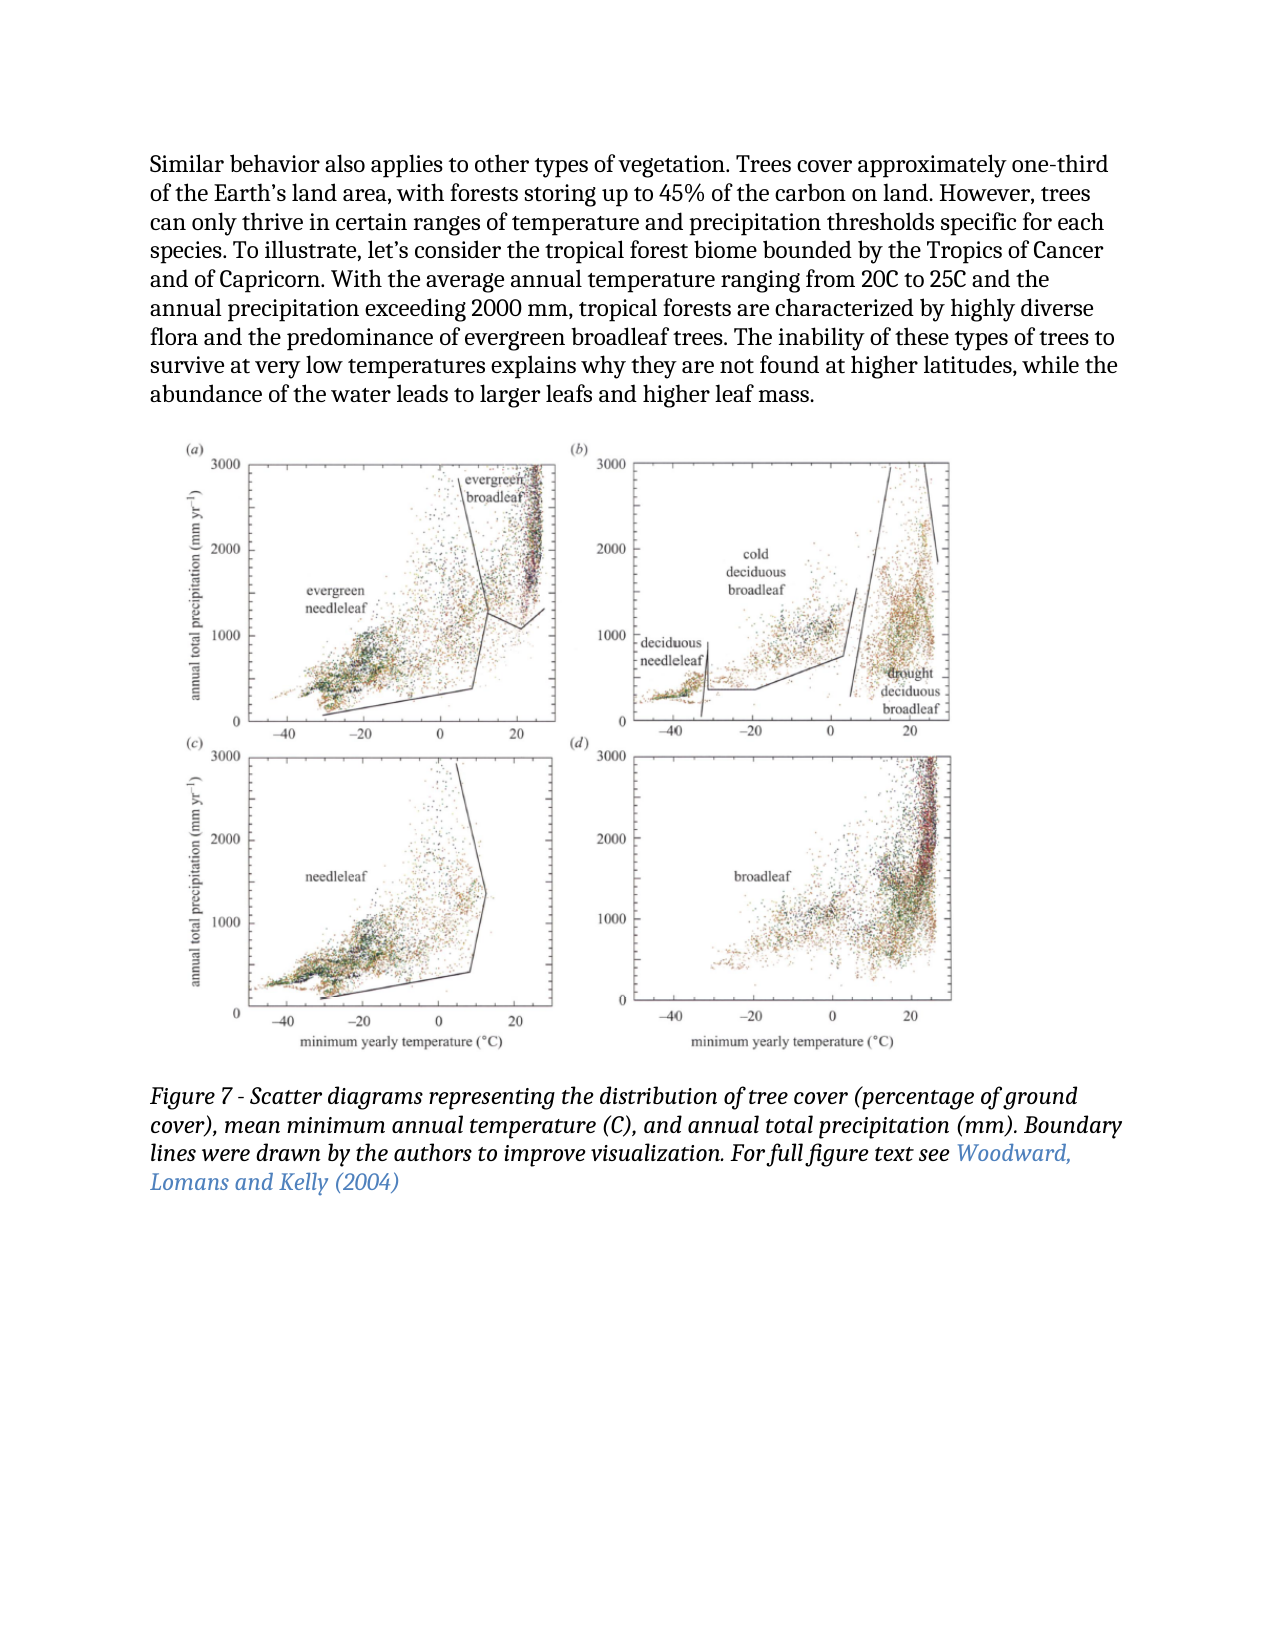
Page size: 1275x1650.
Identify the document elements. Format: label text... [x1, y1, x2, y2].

text Similar behavior also applies to other types of vegetation. Trees cover approximately one-third of the Earth’s land area, with forests storing up to 45% of the carbon on land. However, trees can only thrive in certain ranges of temperature and precipitation thresholds specific for each species. To illustrate, let’s consider the tropical forest biome bounded by the Tropics of Cancer and of Capricorn. With the average annual temperature ranging from 20C to 25C and the annual precipitation exceeding 2000 mm, tropical forests are characterized by highly diverse flora and the predominance of evergreen broadleaf trees. The inability of these types of trees to survive at very low temperatures explains why they are not found at higher latitudes, while the abundance of the water leads to larger leafs and higher leaf mass. [150, 150, 1125, 409]
text Figure 7 - Scatter diagrams representing the distribution of tree cover (percentage of ground cover), mean minimum annual temperature (C), and annual total precipitation (mm). Boundary lines were drawn by the authors to improve visualization. For full figure text see Woodward, Lomans and Kelly (2004) [150, 1082, 1125, 1197]
picture [168, 427, 998, 1061]
